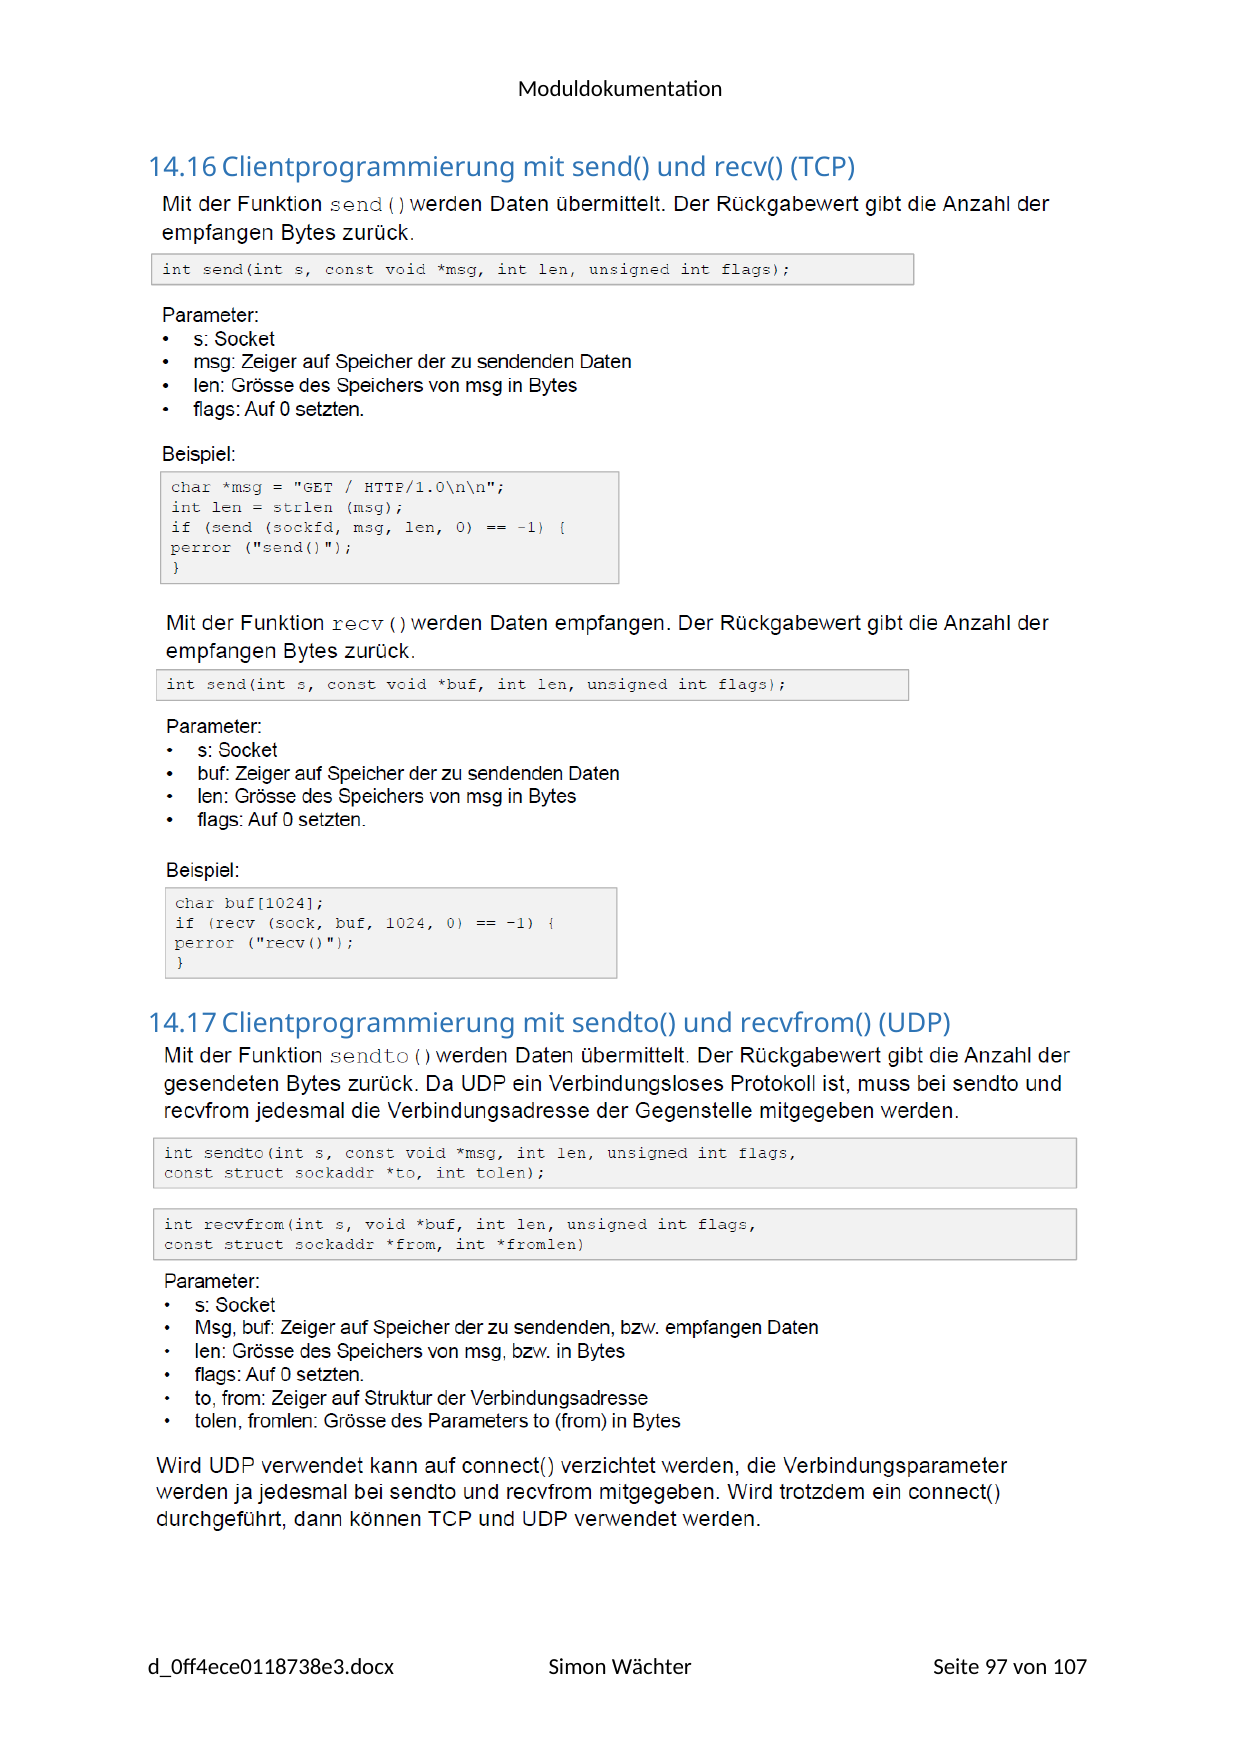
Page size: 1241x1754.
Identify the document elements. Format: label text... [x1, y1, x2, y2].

subtitle Clientprogrammierung mit sendto() und recvfrom() (UDP) [148, 1003, 1093, 1040]
picture [147, 187, 1093, 591]
picture [147, 609, 1093, 985]
picture [147, 1043, 1093, 1533]
subtitle Clientprogrammierung mit send() und recv() (TCP) [148, 148, 1093, 184]
